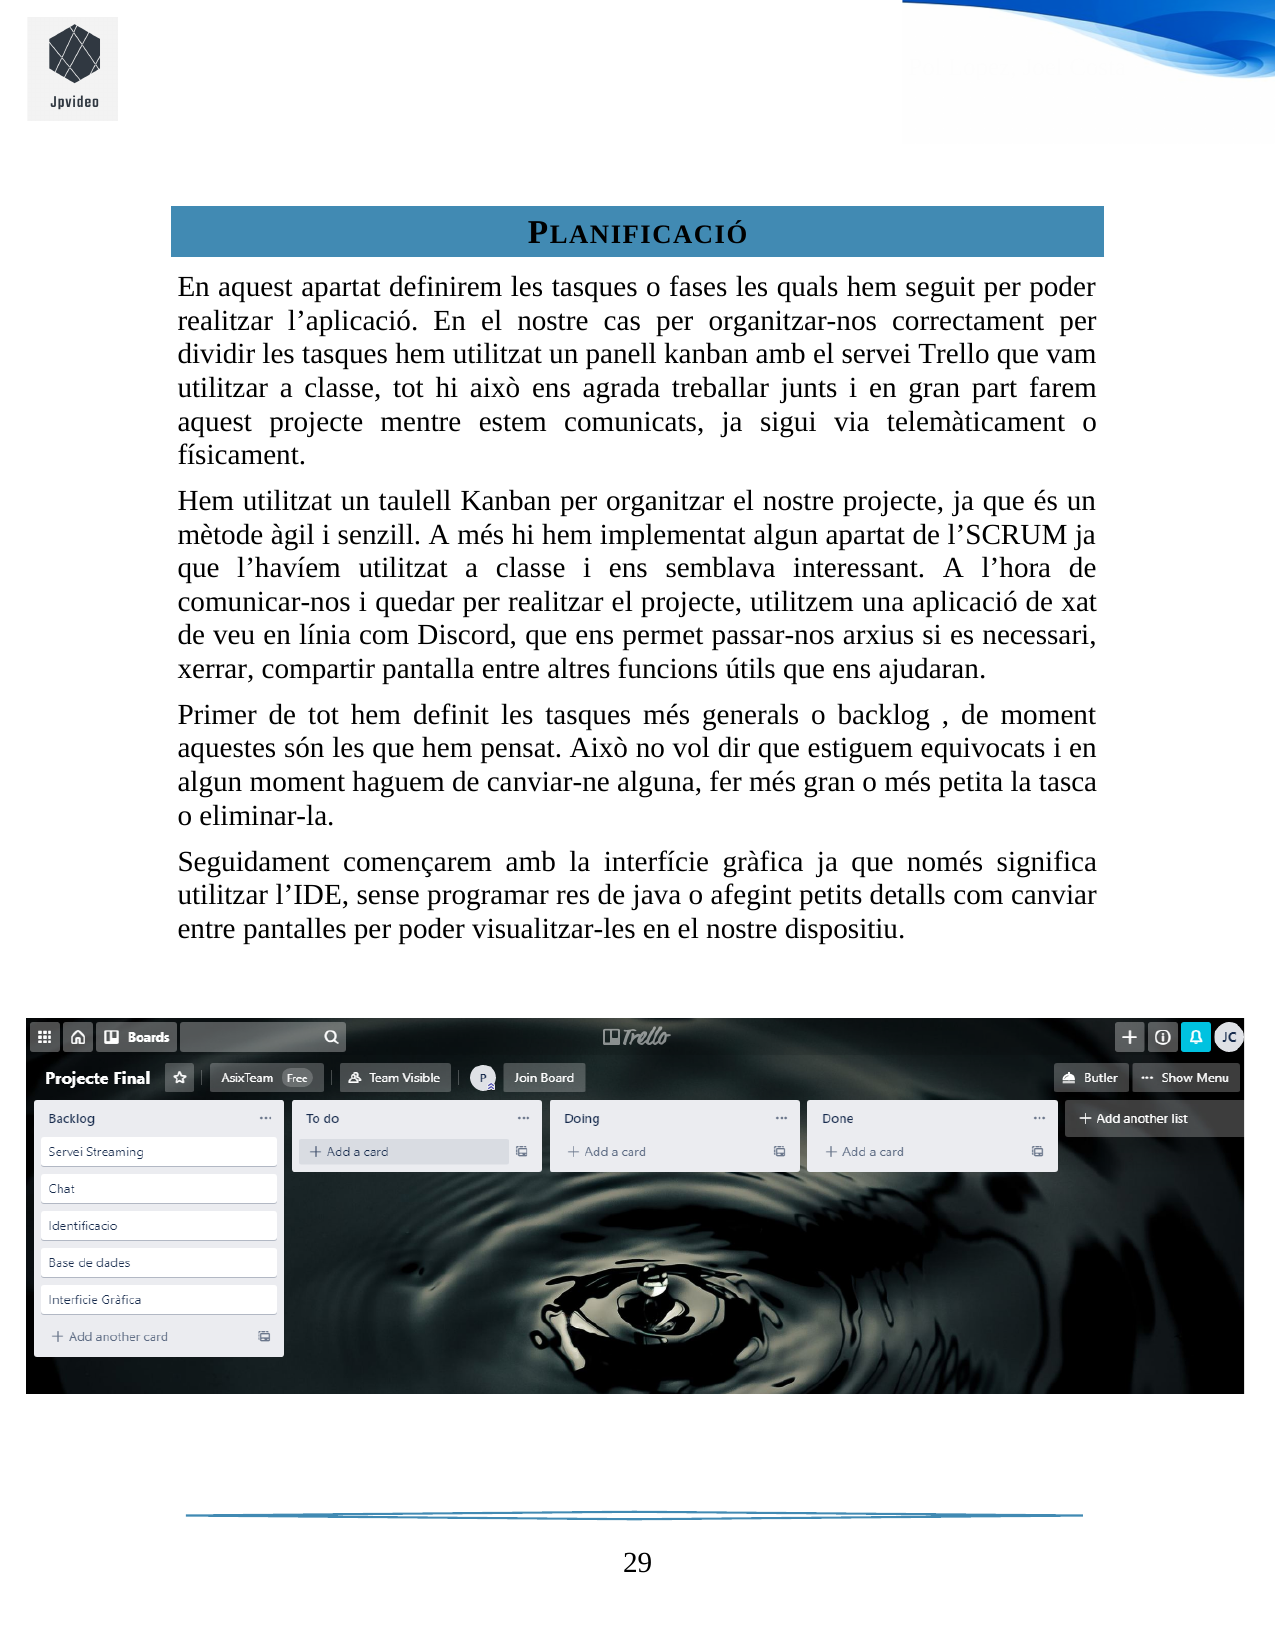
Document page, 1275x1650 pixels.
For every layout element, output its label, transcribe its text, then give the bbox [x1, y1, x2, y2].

text Primer de tot hem definit les tasques més generals o backlog , de moment aquestes són les que hem pensat. Això no vol dir que estiguem equivocats i en algun moment haguem de canviar-ne alguna, fer més gran o més petita la tasca o eliminar-la. [177, 697, 1098, 831]
subtitle Planificació [177, 213, 1098, 251]
picture [26, 1018, 1244, 1394]
picture [27, 17, 118, 121]
picture [903, 0, 1275, 143]
text Seguidament començarem amb la interfície gràfica ja que només significa utilitzar l’IDE, sense programar res de java o afegint petits detalls com canviar entre pantalles per poder visualitzar-les en el nostre dispositiu. [177, 844, 1098, 944]
text Hem utilitzat un taulell Kanban per organitzar el nostre projecte, ja que és un mètode àgil i senzill. A més hi hem implementat algun apartat de l’SCRUM ja que l’havíem utilitzat a classe i ens semblava interessant. A l’hora de comunicar-nos i quedar per realitzar el projecte, utilitzem una aplicació de xat de veu en línia com Discord, que ens permet passar-nos arxius si es necessari, xerrar, compartir pantalla entre altres funcions útils que ens ajudaran. [177, 483, 1098, 684]
text En aquest apartat definirem les tasques o fases les quals hem seguit per poder realitzar l’aplicació. En el nostre cas per organitzar-nos correctament per dividir les tasques hem utilitzat un panell kanban amb el servei Trello que vam utilitzar a classe, tot hi això ens agrada treballar junts i en gran part farem aquest projecte mentre estem comunicats, ja sigui via telemàticament o físicament. [177, 269, 1098, 471]
